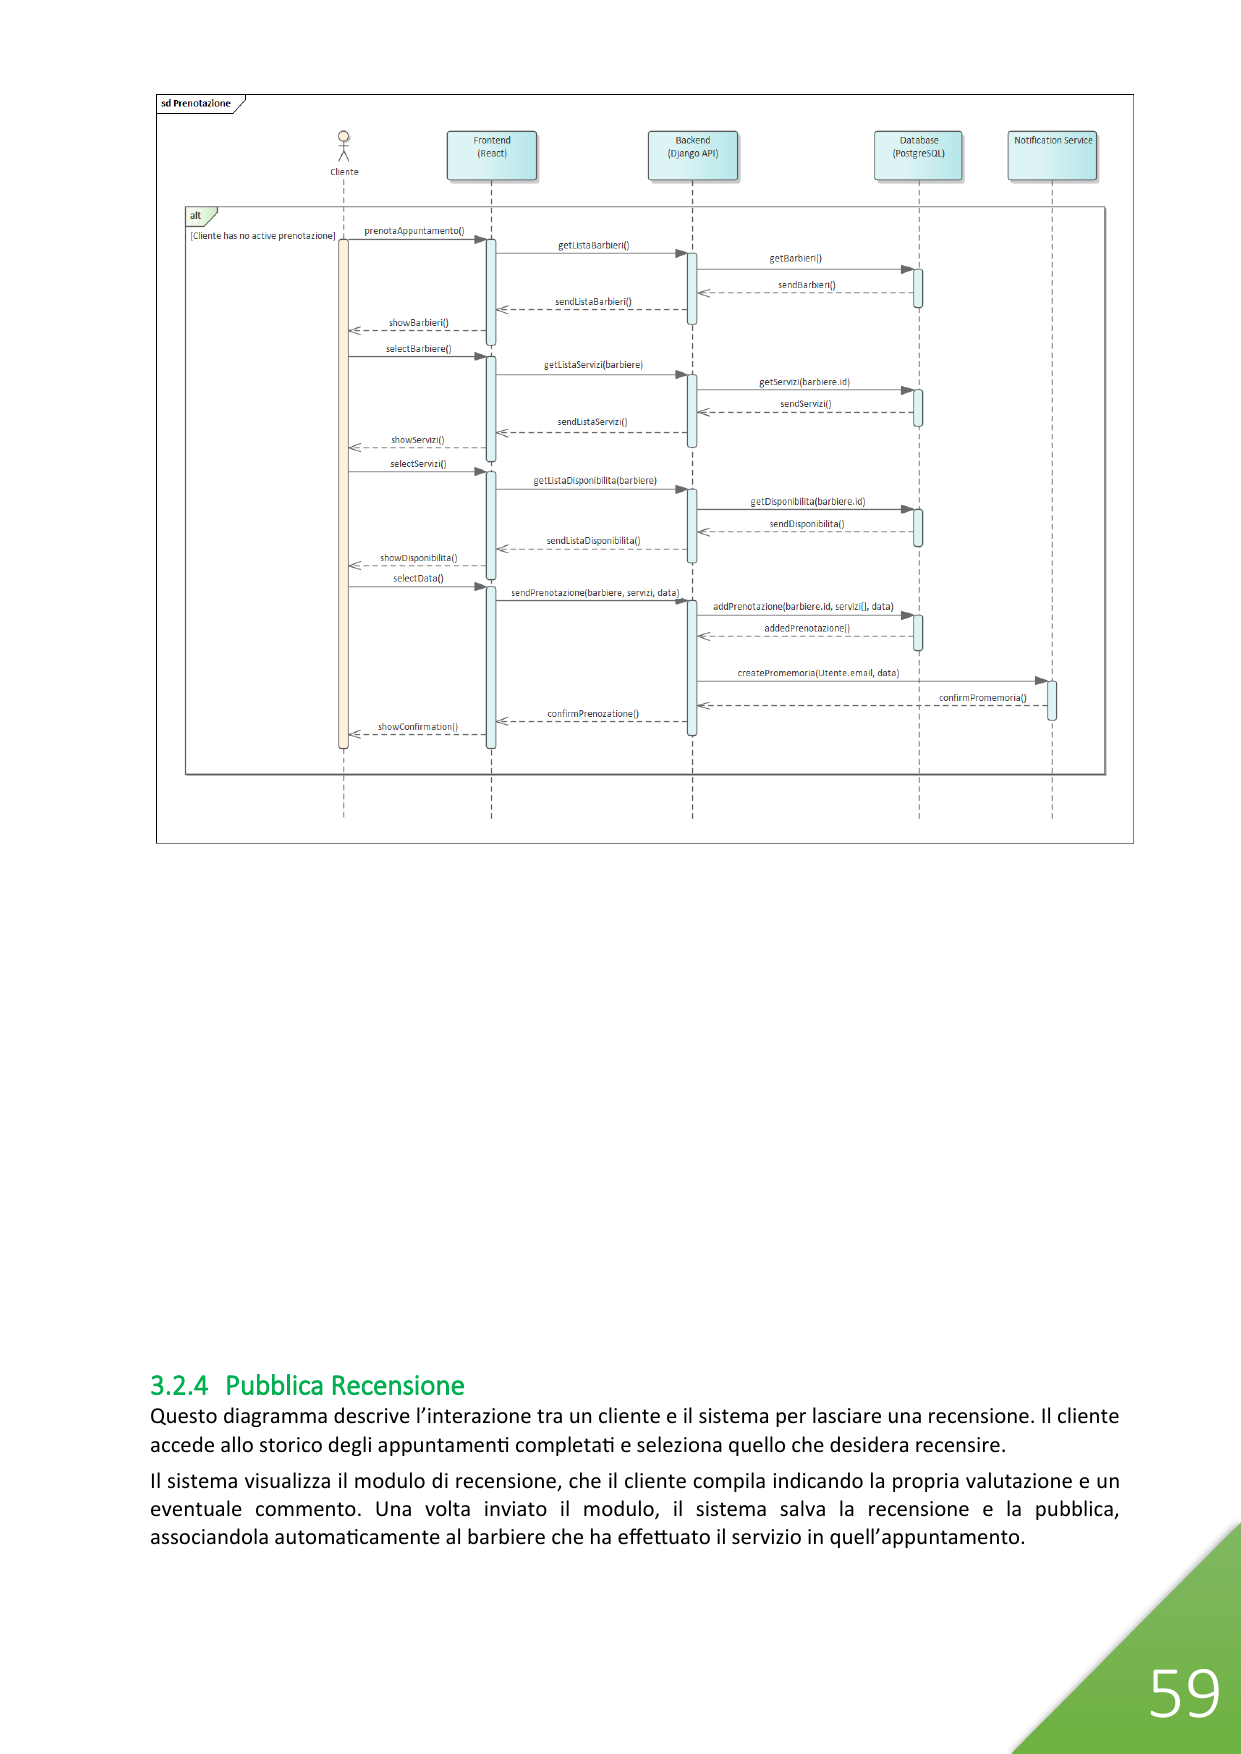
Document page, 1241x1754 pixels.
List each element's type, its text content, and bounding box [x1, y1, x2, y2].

text Questo diagramma descrive l’interazione tra un cliente e il sistema per lasciare una recensione. Il cliente accede allo storico degli appuntamenti completati e seleziona quello che desidera recensire. [150, 1402, 1122, 1458]
text Il sistema visualizza il modulo di recensione, che il cliente compila indicando la propria valutazione e un eventuale commento. Una volta inviato il modulo, il sistema salva la recensione e la pubblica, associandola automaticamente al barbiere che ha effettuato il servizio in quell’appuntamento. [150, 1466, 1122, 1550]
picture [150, 88, 1139, 849]
subtitle Pubblica Recensione [150, 1366, 1122, 1402]
